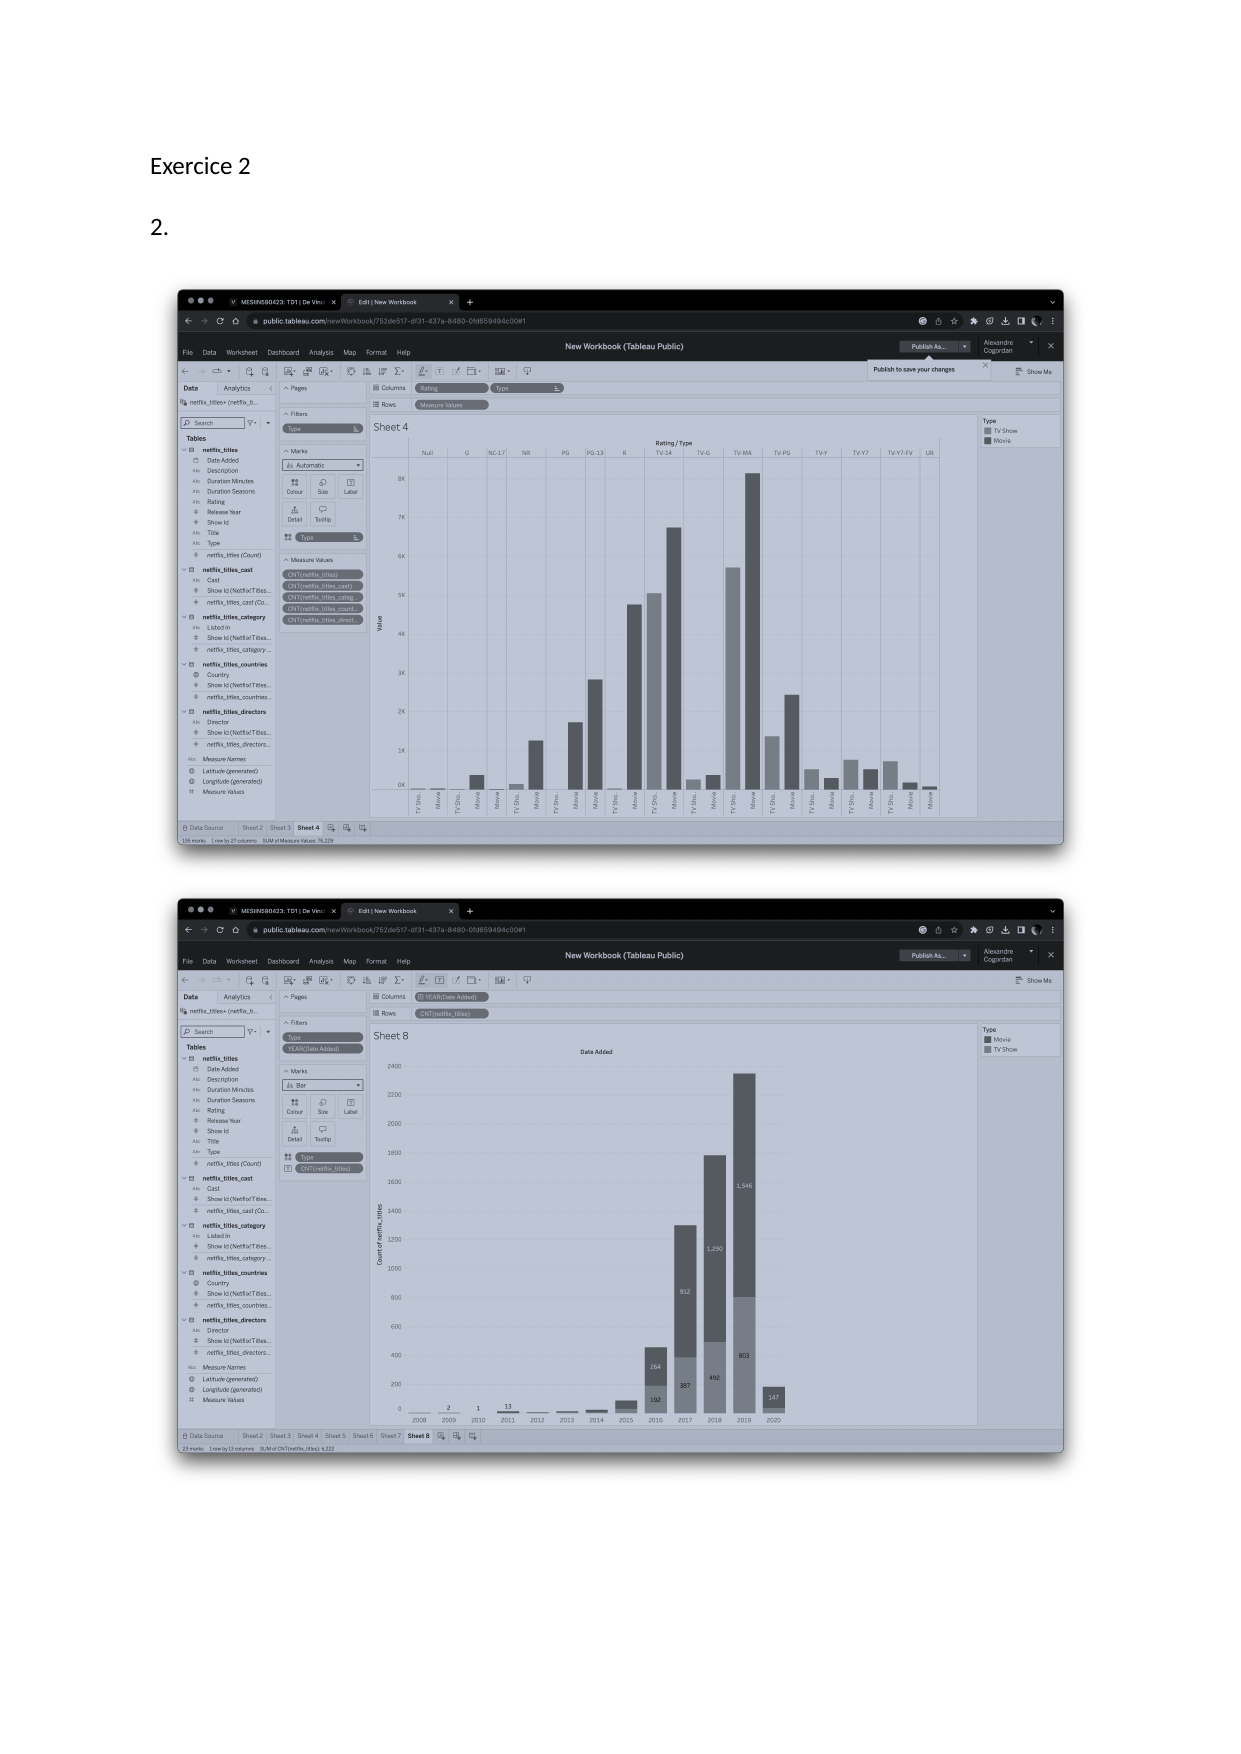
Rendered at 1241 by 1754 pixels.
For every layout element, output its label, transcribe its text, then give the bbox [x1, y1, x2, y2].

text Exercice 2 [150, 150, 1090, 181]
text 2. [150, 211, 1090, 242]
